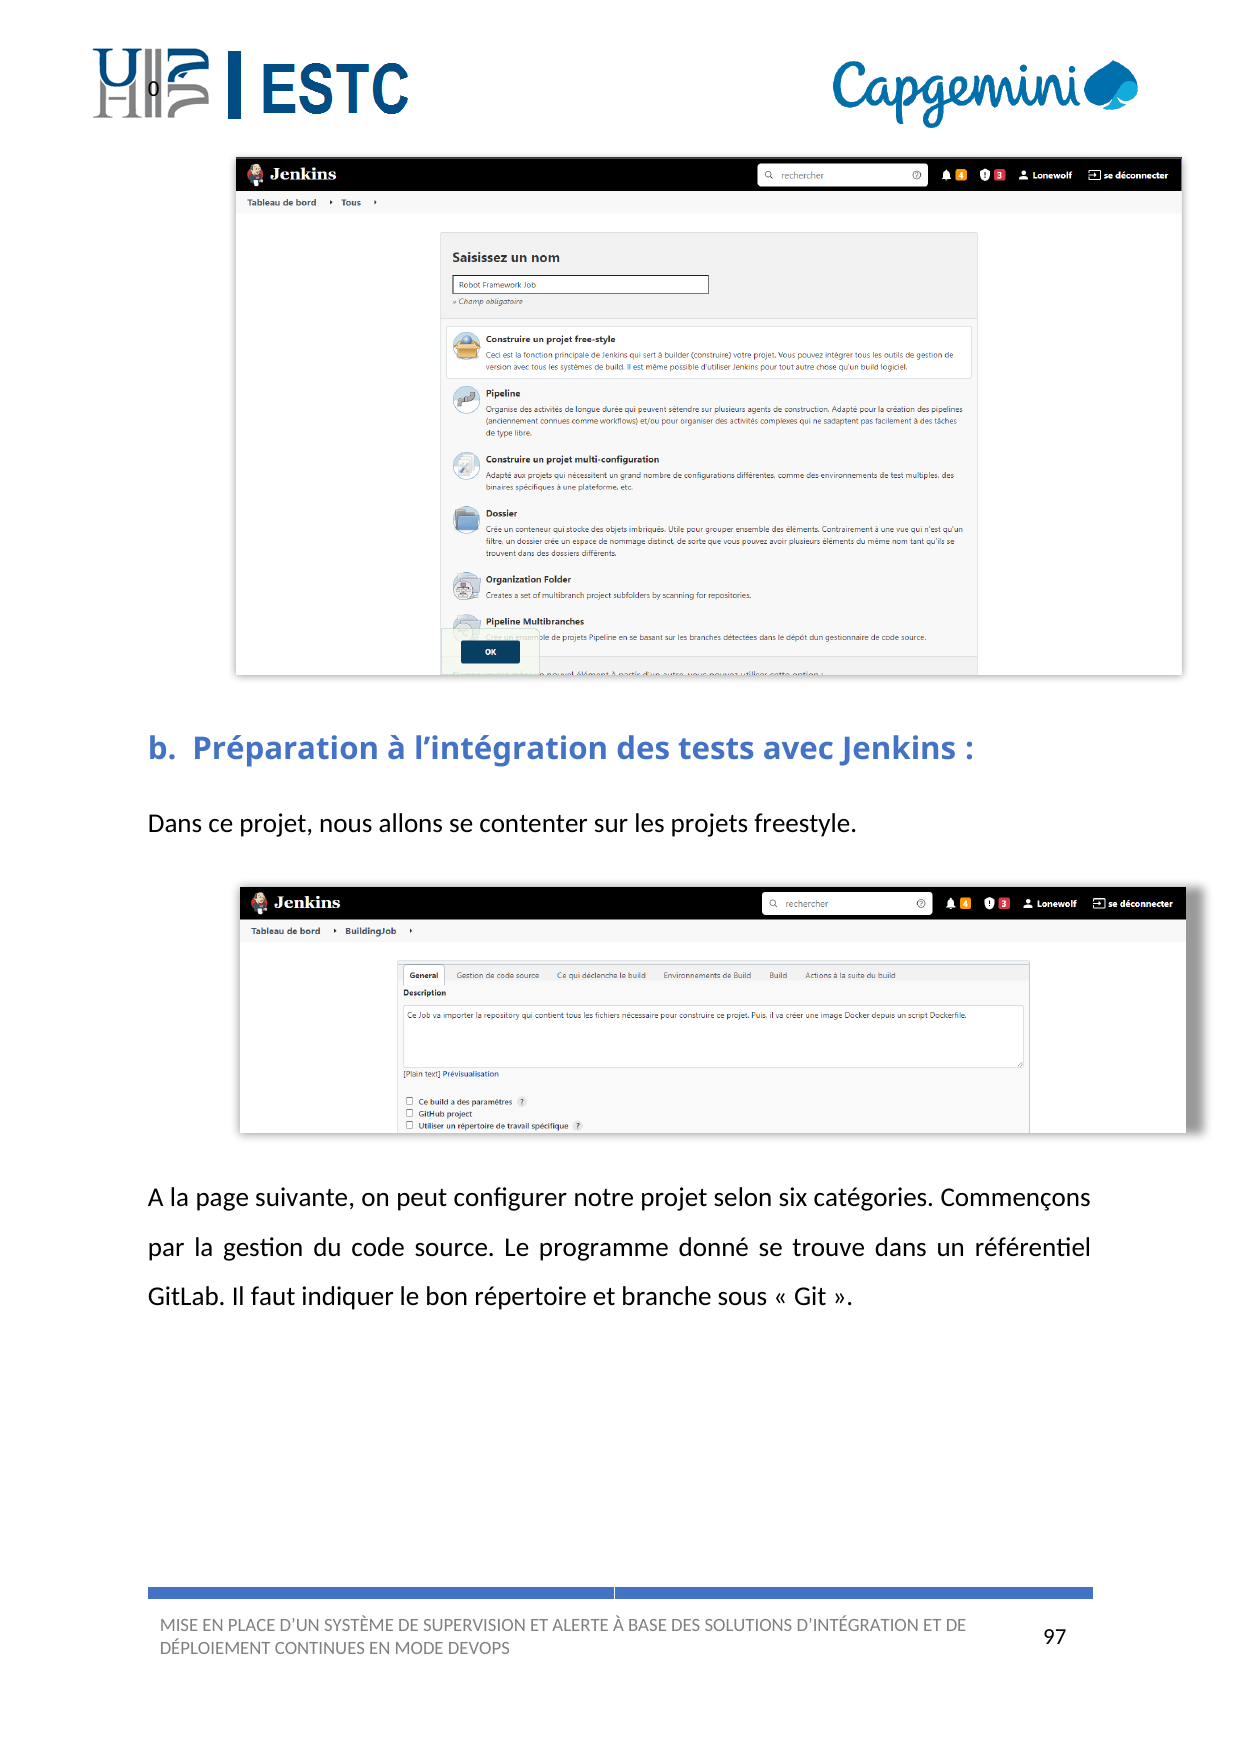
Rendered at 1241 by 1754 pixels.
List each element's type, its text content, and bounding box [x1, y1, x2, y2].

picture [236, 157, 1182, 675]
text Dans ce projet, nous allons se contenter sur les projets freestyle. [148, 806, 1093, 839]
picture [87, 40, 418, 136]
picture [833, 60, 1139, 128]
subtitle Préparation à l’intégration des tests avec Jenkins : [148, 726, 1093, 768]
text A la page suivante, on peut configurer notre projet selon six catégories. Commençons par la gestion du code source. Le programme donné se trouve dans un référentiel GitLab. Il faut indiquer le bon répertoire et branche sous « Git ». [148, 1181, 1093, 1312]
picture [240, 887, 1186, 1133]
